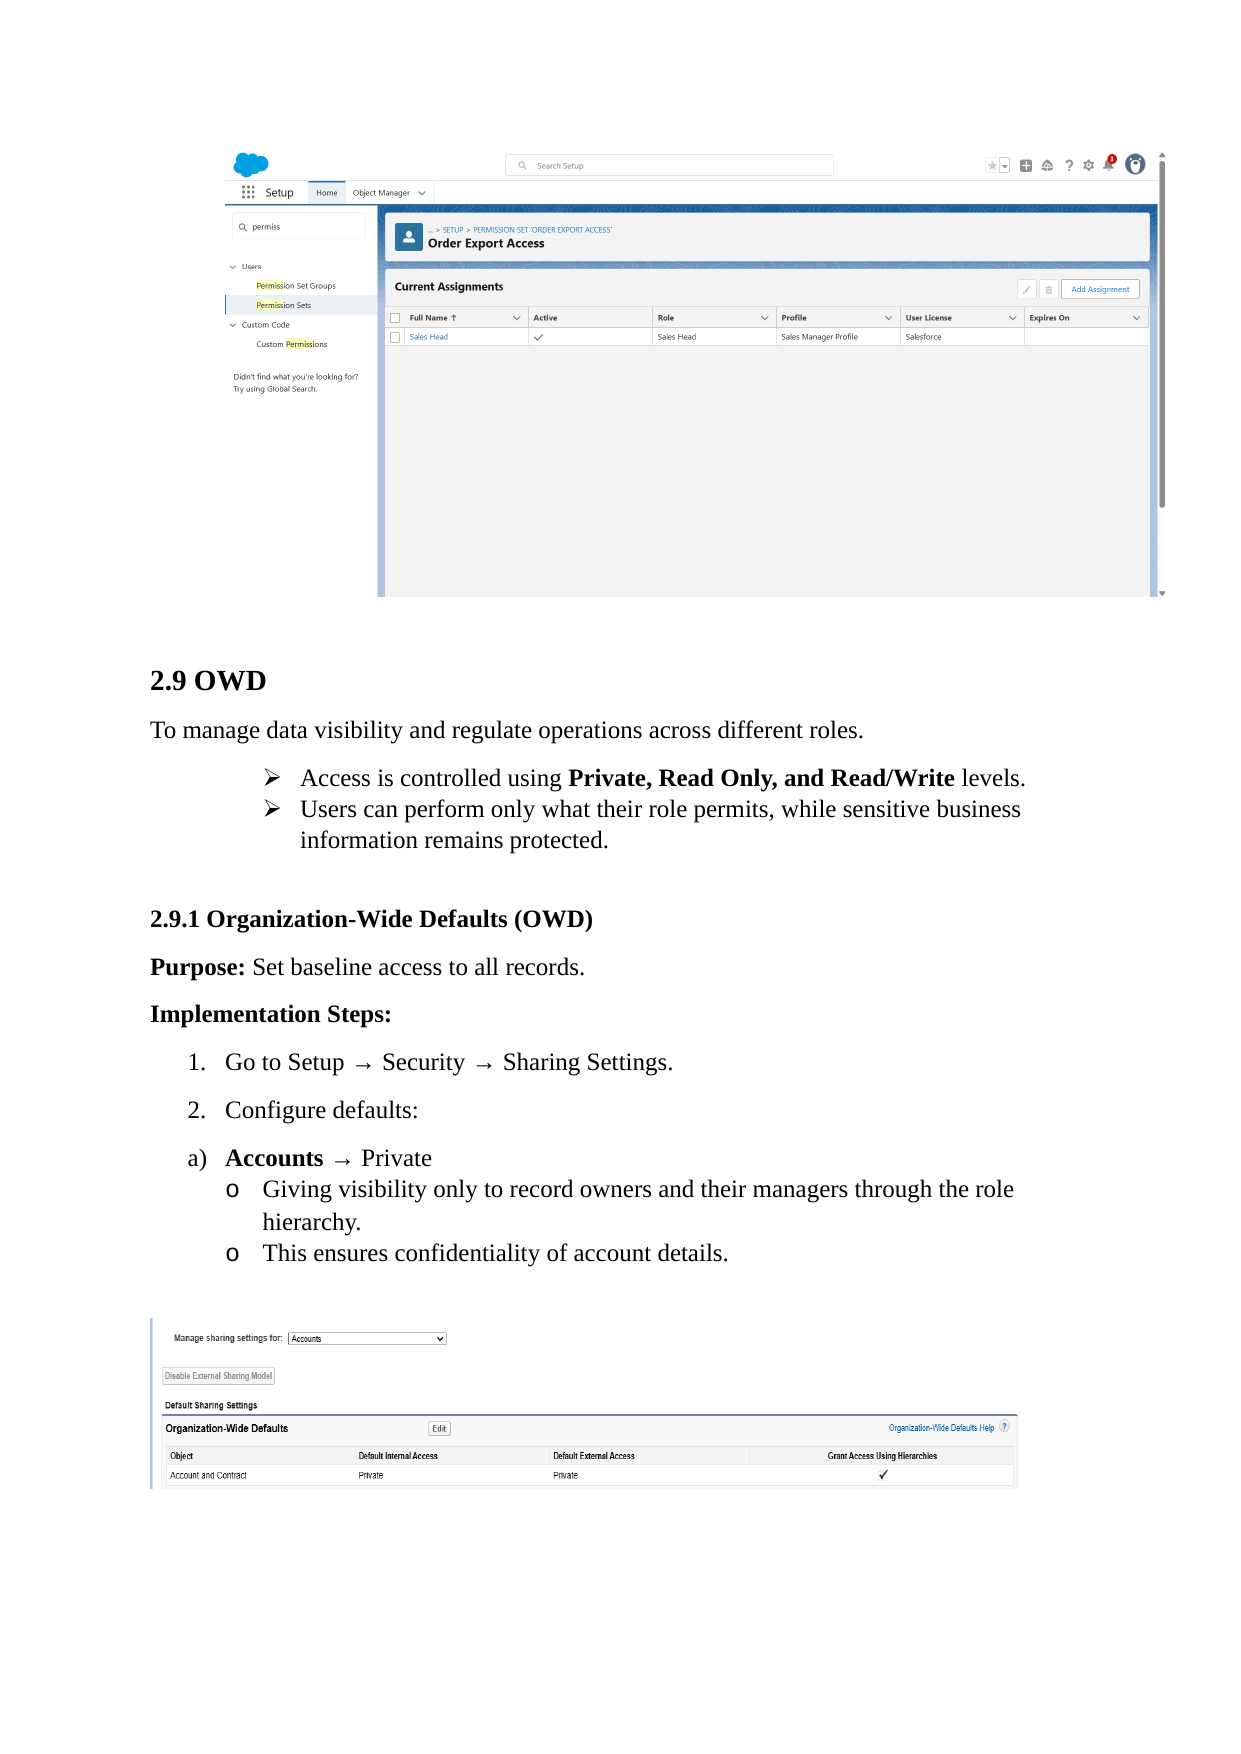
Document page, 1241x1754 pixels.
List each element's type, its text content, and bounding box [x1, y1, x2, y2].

text To manage data visibility and regulate operations across different roles. [150, 716, 1090, 744]
list Users can perform only what their role permits, while sensitive business information remains protected. [262, 794, 1090, 854]
text Purpose: Set baseline access to all records. [150, 952, 1090, 981]
list Accounts → Private [187, 1143, 1090, 1171]
picture [225, 150, 1166, 597]
picture [150, 1318, 1019, 1489]
list Go to Setup → Security → Sharing Settings. [187, 1047, 1090, 1076]
text 2.9 OWD [150, 663, 1090, 696]
list Configure defaults: [187, 1095, 1090, 1124]
list This ensures confidentiality of account details. [225, 1238, 1090, 1269]
text 2.9.1 Organization-Wide Defaults (OWD) [150, 904, 1090, 933]
list Giving visibility only to record owners and their managers through the role hierarchy. [225, 1174, 1090, 1236]
list Access is controlled using Private, Read Only, and Read/Write levels. [262, 763, 1090, 792]
text Implementation Steps: [150, 999, 1090, 1028]
